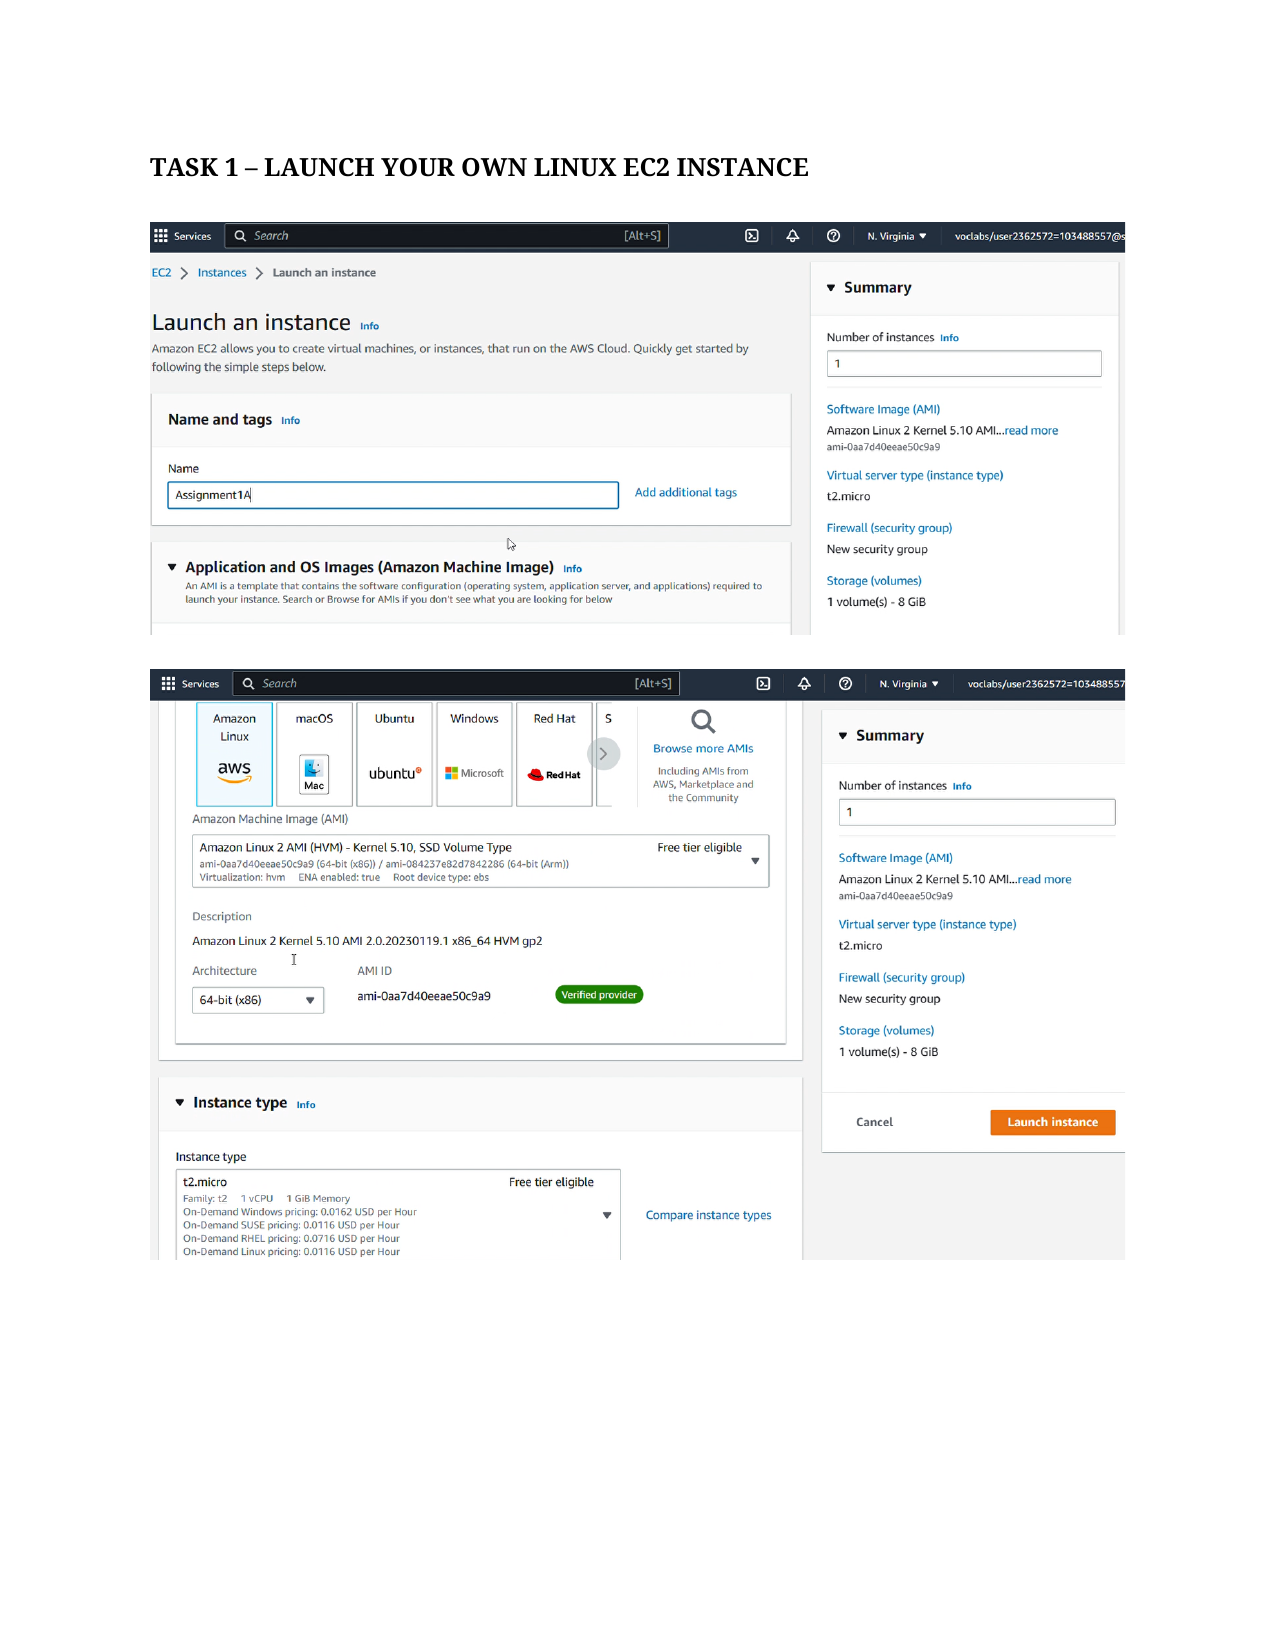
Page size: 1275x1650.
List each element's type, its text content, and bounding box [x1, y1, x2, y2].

picture [150, 669, 1125, 1260]
picture [150, 222, 1125, 635]
text TASK 1 – LAUNCH YOUR OWN LINUX EC2 INSTANCE [150, 150, 1125, 184]
